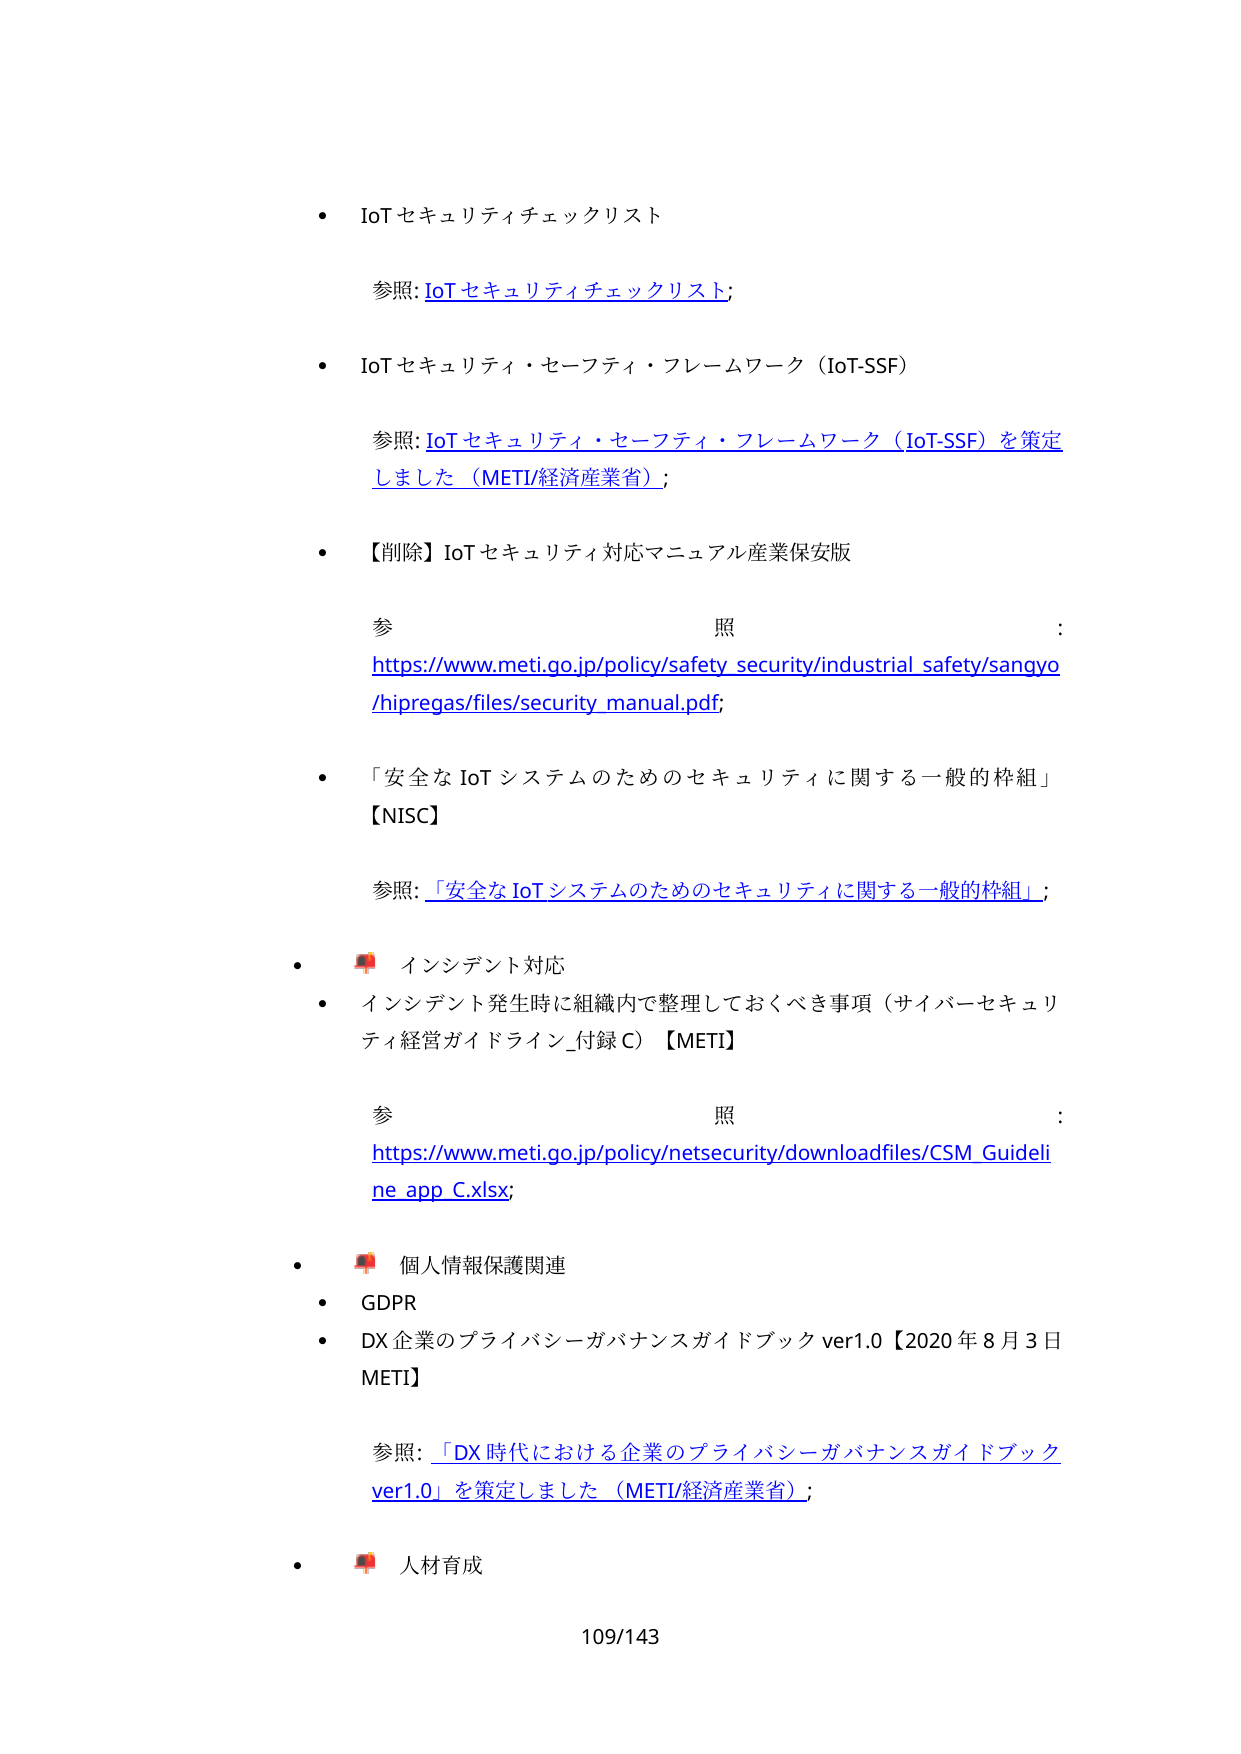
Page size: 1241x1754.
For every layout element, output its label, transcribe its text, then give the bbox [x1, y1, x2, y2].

list インシデント発生時に組織内で整理しておくべき事項（サイバーセキュリティ経営ガイドライン_付録C）【METI】 [319, 983, 1063, 1058]
list 【削除】IoTセキュリティ対応マニュアル産業保安版 [319, 533, 1063, 571]
list 参照: IoTセキュリティ・セーフティ・フレームワーク（IoT-SSF）を策定しました （METI/経済産業省）; [372, 421, 1063, 496]
picture [354, 1252, 376, 1274]
picture [354, 1552, 376, 1574]
list IoTセキュリティチェックリスト [319, 196, 1063, 233]
list 「安全なIoTシステムのためのセキュリティに関する一般的枠組」【NISC】 [319, 758, 1063, 833]
list 参照: https://www.meti.go.jp/policy/netsecurity/downloadfiles/CSM_Guideline_app_C.xlsx; [372, 1096, 1063, 1208]
list 参照: IoTセキュリティチェックリスト; [372, 271, 1063, 308]
list 参照: 「安全なIoTシステムのためのセキュリティに関する一般的枠組」; [372, 871, 1063, 908]
list 参照: https://www.meti.go.jp/policy/safety_security/industrial_safety/sangyo/hipregas/files/security_manual.pdf; [372, 608, 1063, 721]
list インシデント対応 [294, 946, 1063, 983]
list 個人情報保護関連 [294, 1246, 1063, 1283]
picture [354, 952, 376, 974]
list 参照: 「DX時代における企業のプライバシーガバナンスガイドブックver1.0」を策定しました （METI/経済産業省）; [372, 1433, 1063, 1508]
list IoTセキュリティ・セーフティ・フレームワーク（IoT-SSF） [319, 346, 1063, 383]
list DX企業のプライバシーガバナンスガイドブックver1.0【2020年8月3日METI】 [319, 1321, 1063, 1396]
list GDPR [319, 1283, 1063, 1321]
list 人材育成 [294, 1546, 1063, 1583]
